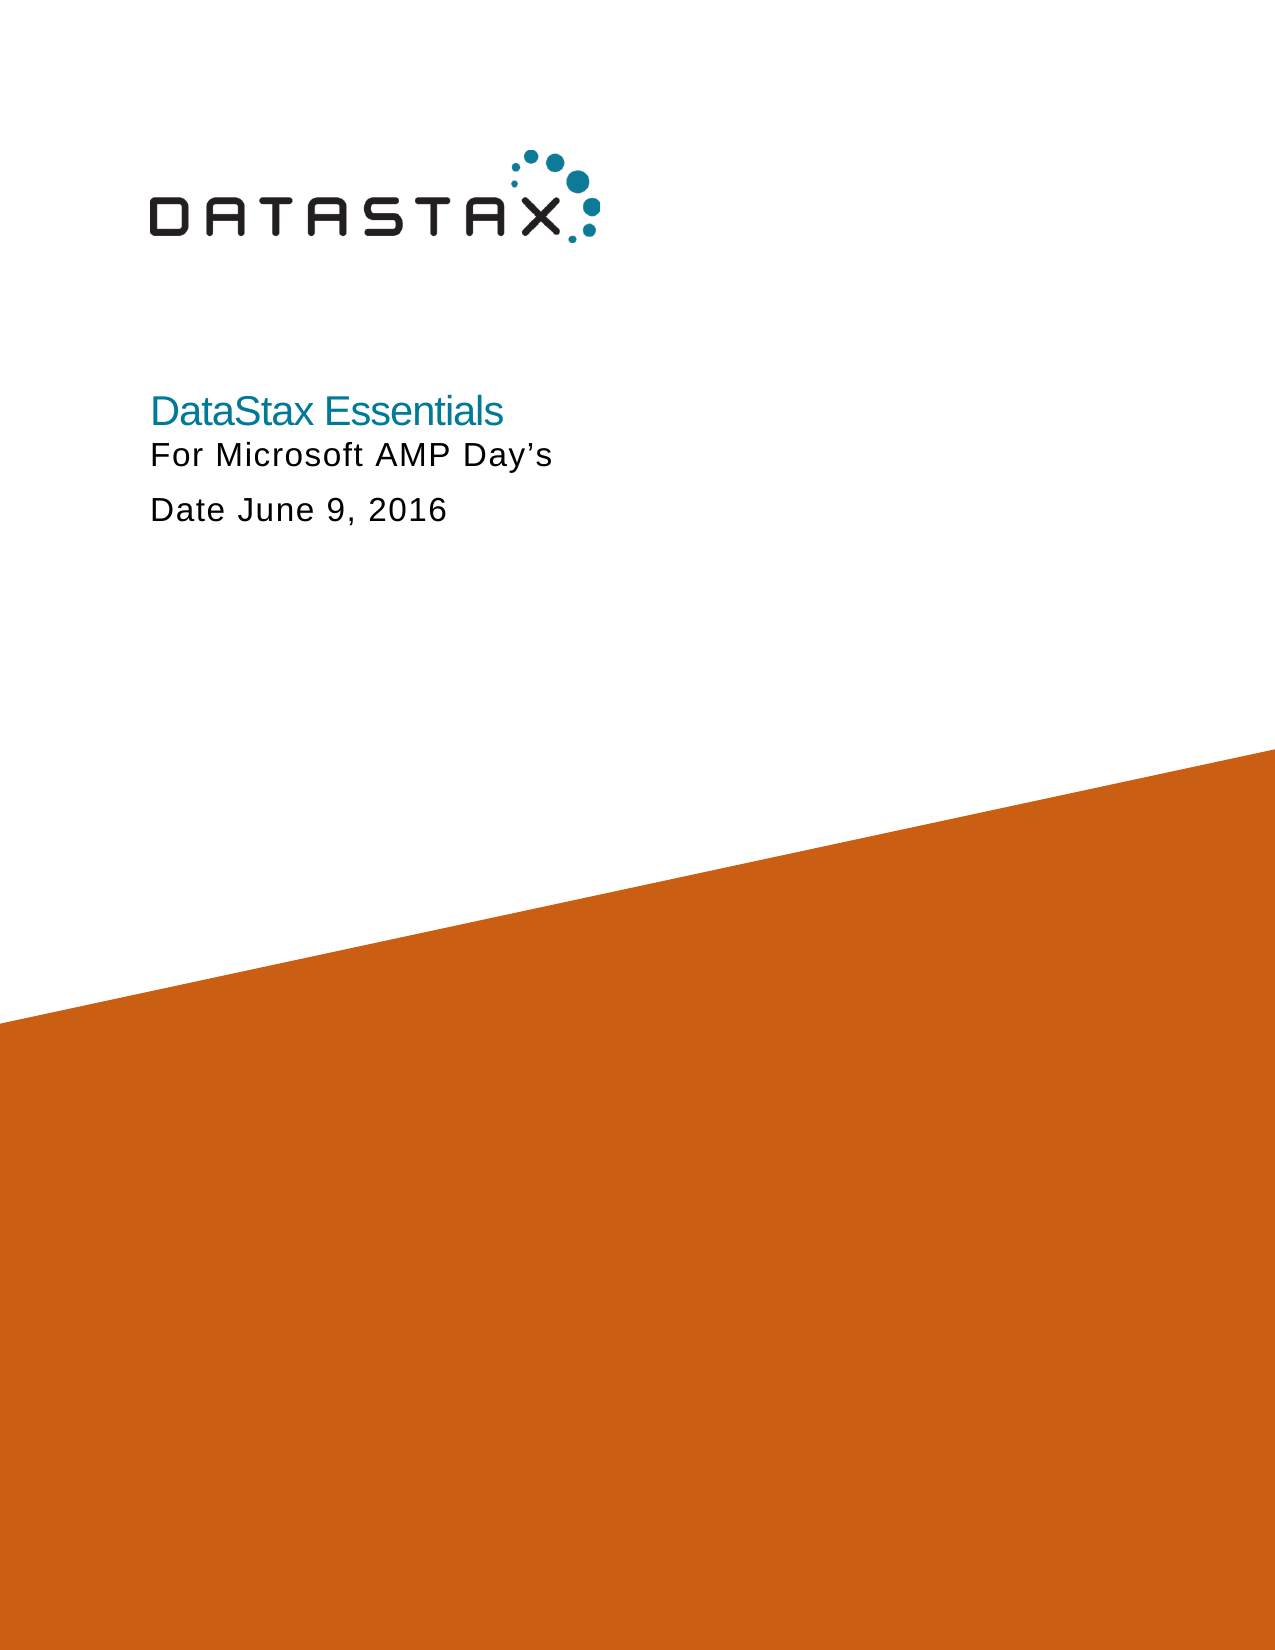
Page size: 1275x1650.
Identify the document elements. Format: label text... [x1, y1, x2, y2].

title DataStax Essentials [150, 387, 1125, 435]
subtitle For Microsoft AMP Day’s [150, 435, 1125, 473]
picture [150, 150, 600, 243]
subtitle Date June 9, 2016 [150, 490, 1125, 528]
